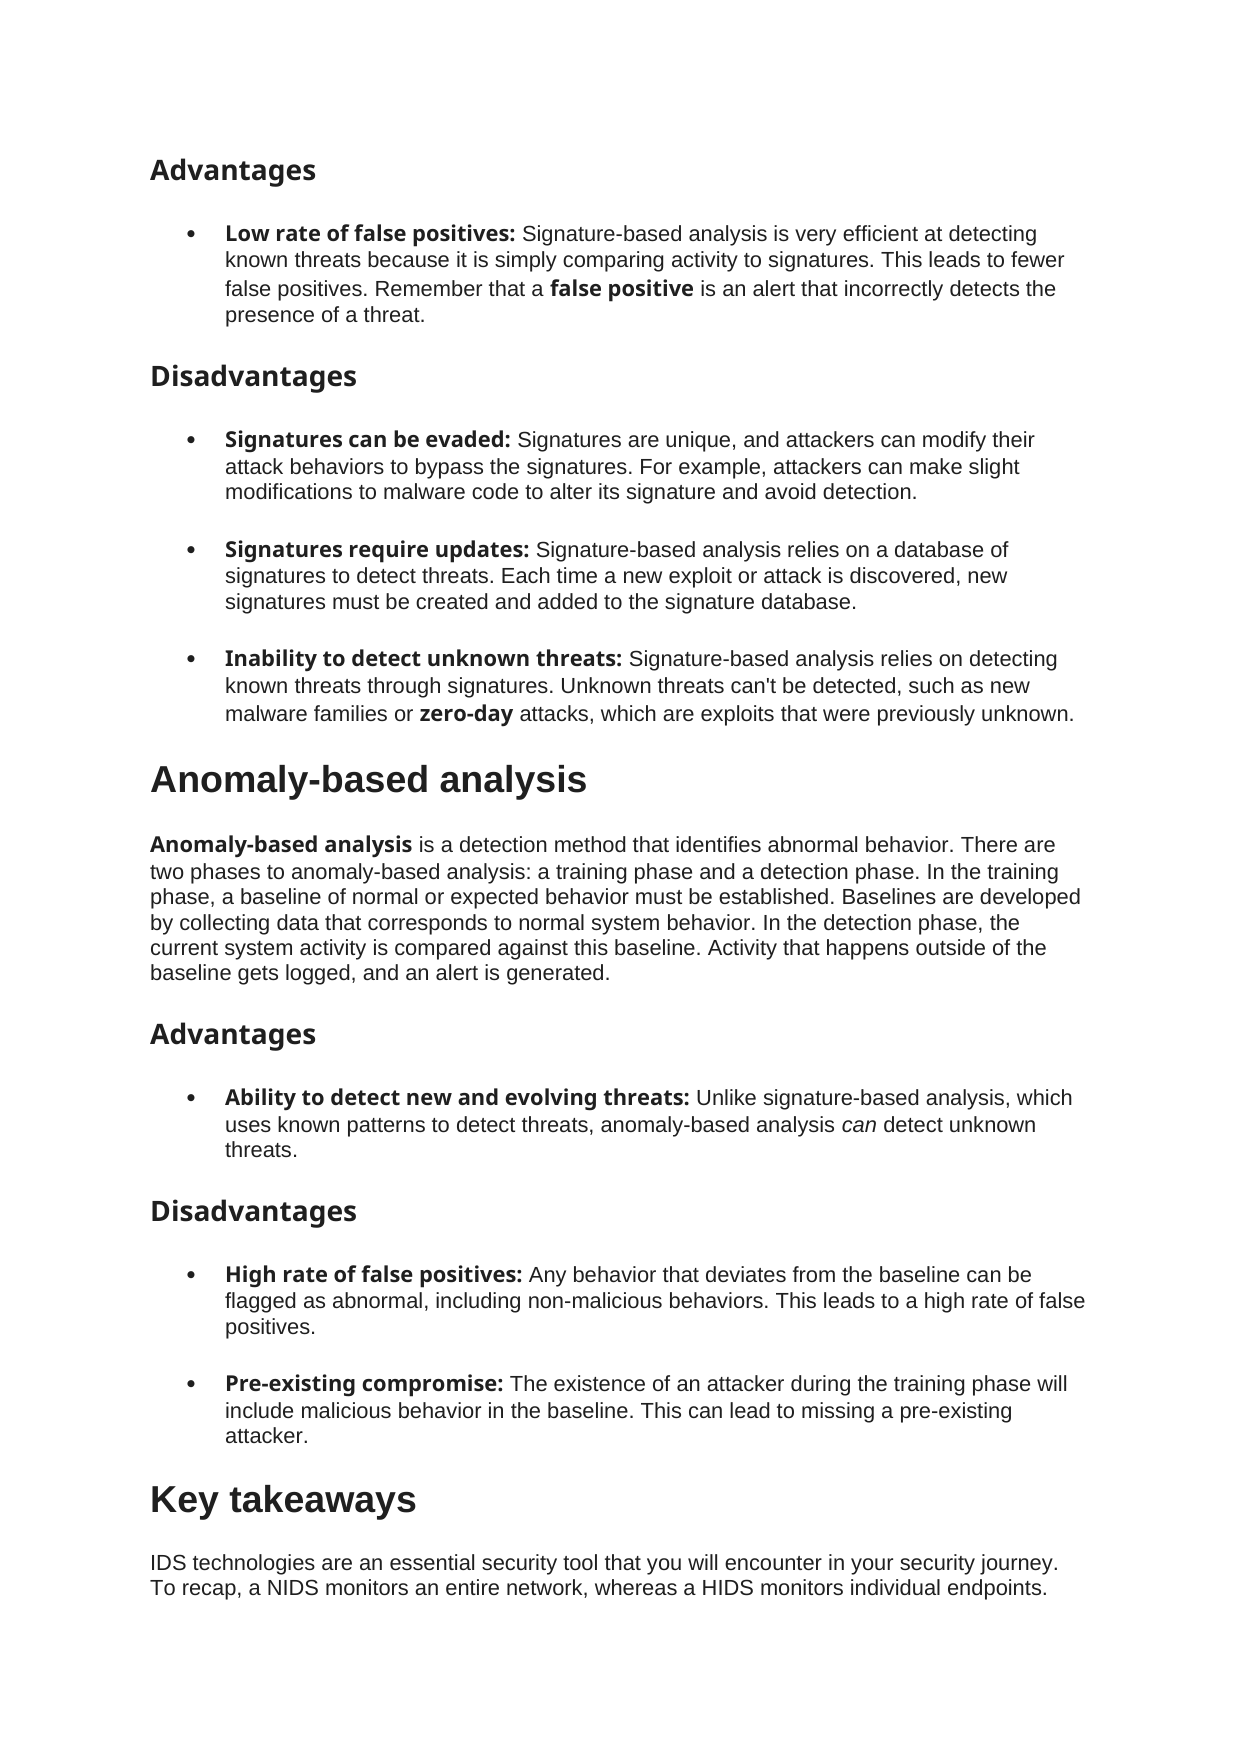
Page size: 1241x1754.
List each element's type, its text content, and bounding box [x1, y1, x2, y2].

subtitle Anomaly-based analysis [150, 757, 1090, 800]
list Signatures can be evaded: Signatures are unique, and attackers can modify their attack behaviors to bypass the signatures. For example, attackers can make slight modifications to malware code to alter its signature and avoid detection. [187, 424, 1090, 504]
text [150, 1549, 1090, 1600]
subtitle Disadvantages [150, 357, 1090, 395]
list Pre-existing compromise: The existence of an attacker during the training phase will include malicious behavior in the baseline. This can lead to missing a pre-existing attacker. [187, 1368, 1090, 1448]
subtitle Advantages [150, 150, 1090, 188]
list Inability to detect unknown threats: Signature-based analysis relies on detecting known threats through signatures. Unknown threats can't be detected, such as new malware families or zero-day attacks, which are exploits that were previously unknown. [187, 643, 1090, 728]
subtitle Disadvantages [150, 1191, 1090, 1229]
list Low rate of false positives: Signature-based analysis is very efficient at detecting known threats because it is simply comparing activity to signatures. This leads to fewer false positives. Remember that a false positive is an alert that incorrectly detects the presence of a threat. [187, 217, 1090, 327]
list High rate of false positives: Any behavior that deviates from the baseline can be flagged as abnormal, including non-malicious behaviors. This leads to a high rate of false positives. [187, 1258, 1090, 1339]
list Signatures require updates: Signature-based analysis relies on a database of signatures to detect threats. Each time a new exploit or attack is discovered, new signatures must be created and added to the signature database. [187, 533, 1090, 614]
text Anomaly-based analysis is a detection method that identifies abnormal behavior. There are two phases to anomaly-based analysis: a training phase and a detection phase. In the training phase, a baseline of normal or expected behavior must be established. Baselines are developed by collecting data that corresponds to normal system behavior. In the detection phase, the current system activity is compared against this baseline. Activity that happens outside of the baseline gets logged, and an alert is generated. [150, 829, 1090, 985]
list Ability to detect new and evolving threats: Unlike signature-based analysis, which uses known patterns to detect threats, anomaly-based analysis can detect unknown threats. [187, 1082, 1090, 1162]
subtitle Key takeaways [150, 1477, 1090, 1520]
subtitle Advantages [150, 1014, 1090, 1052]
